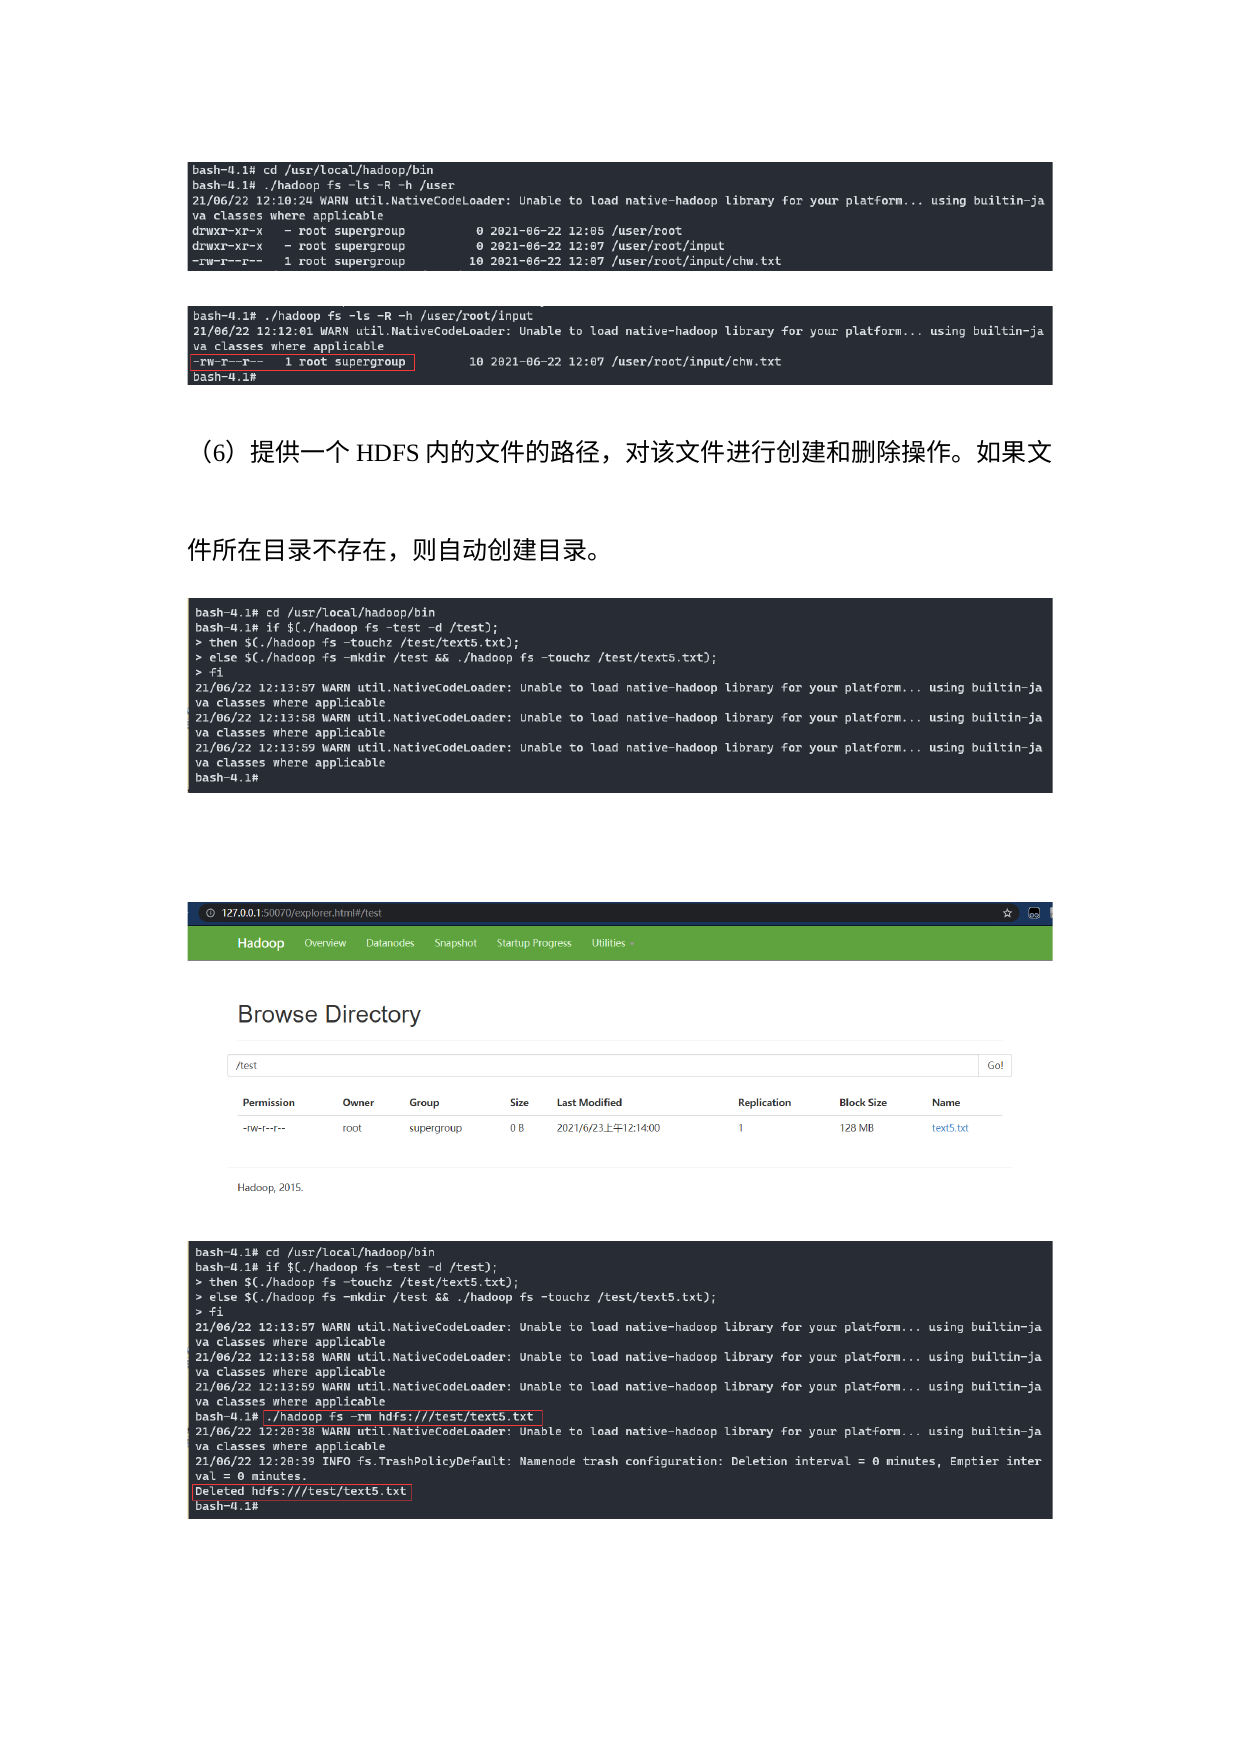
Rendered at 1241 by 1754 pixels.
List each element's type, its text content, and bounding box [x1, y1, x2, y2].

text （6）提供一个HDFS内的文件的路径，对该文件进行创建和删除操作。如果文件所在目录不存在，则自动创建目录。 [187, 418, 1053, 581]
picture [187, 162, 1053, 271]
picture [187, 306, 1053, 385]
picture [187, 902, 1053, 1207]
picture [187, 1241, 1053, 1519]
picture [187, 598, 1053, 793]
